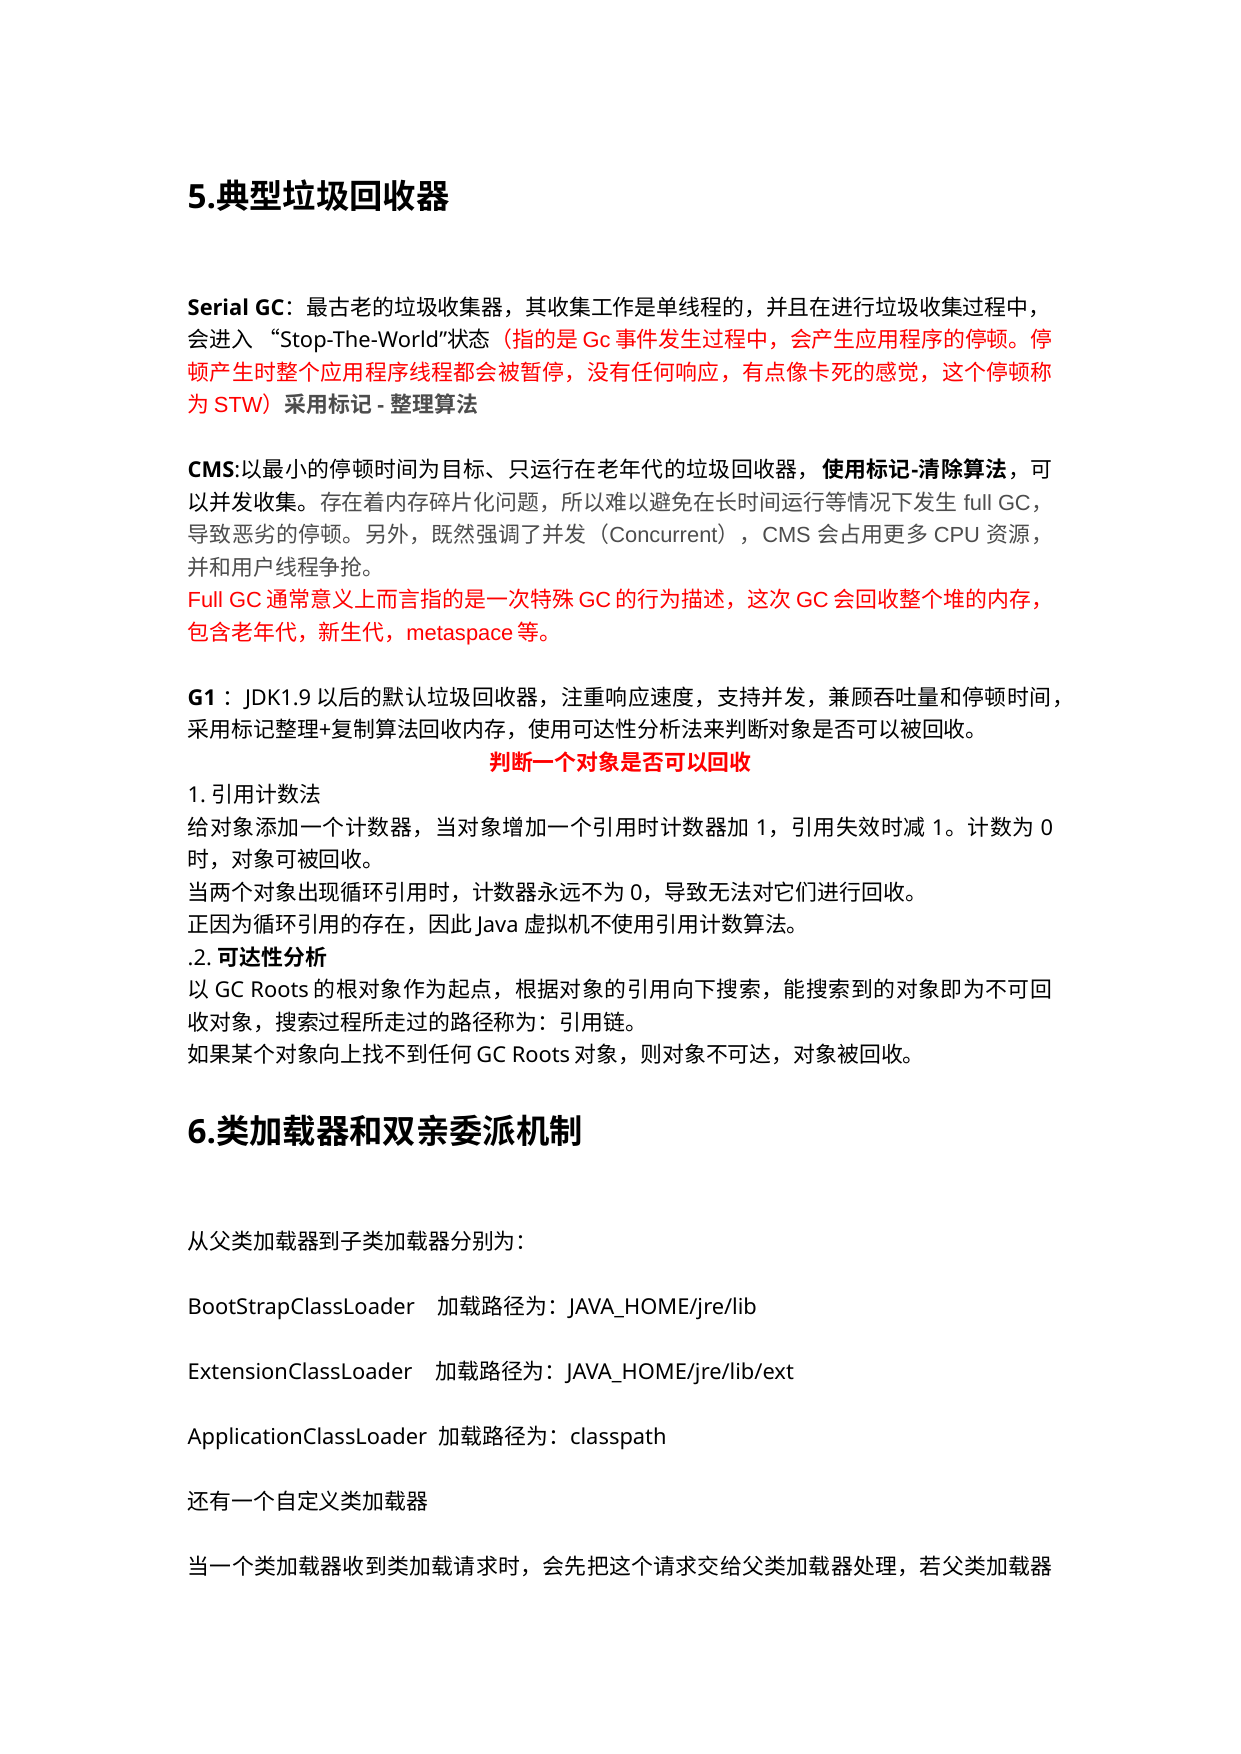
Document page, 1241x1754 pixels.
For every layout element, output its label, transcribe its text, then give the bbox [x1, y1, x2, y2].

text ExtensionClassLoader 加载路径为：JAVA_HOME/jre/lib/ext [187, 1354, 1053, 1386]
text 给对象添加一个计数器，当对象增加一个引用时计数器加 1，引用失效时减 1。计数为 0 时，对象可被回收。 [187, 809, 1053, 874]
text CMS:以最小的停顿时间为目标、只运行在老年代的垃圾回收器，使用标记-清除算法，可以并发收集。存在着内存碎片化问题，所以难以避免在长时间运行等情况下发生 full GC，导致恶劣的停顿。另外，既然强调了并发（Concurrent），CMS 会占用更多 CPU 资源，并和用户线程争抢。 [187, 452, 1053, 582]
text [187, 1549, 1053, 1581]
text 从父类加载器到子类加载器分别为： [187, 1224, 1053, 1256]
text 判断一个对象是否可以回收 [187, 744, 1053, 777]
text 还有一个自定义类加载器 [187, 1484, 1053, 1516]
subtitle 5.典型垃圾回收器 [187, 162, 1053, 227]
text 正因为循环引用的存在，因此 Java 虚拟机不使用引用计数算法。 [187, 907, 1053, 939]
text BootStrapClassLoader 加载路径为：JAVA_HOME/jre/lib [187, 1289, 1053, 1321]
text G1 ：JDK1.9以后的默认垃圾回收器，注重响应速度，支持并发，兼顾吞吐量和停顿时间，采用标记整理+复制算法回收内存，使用可达性分析法来判断对象是否可以被回收。 [187, 679, 1053, 744]
text ApplicationClassLoader 加载路径为：classpath [187, 1419, 1053, 1451]
text .2. 可达性分析 [187, 939, 1053, 972]
text 如果某个对象向上找不到任何GC Roots对象，则对象不可达，对象被回收。 [187, 1037, 1053, 1069]
text 当两个对象出现循环引用时，计数器永远不为 0，导致无法对它们进行回收。 [187, 874, 1053, 907]
text 以GC Roots的根对象作为起点，根据对象的引用向下搜索，能搜索到的对象即为不可回收对象，搜索过程所走过的路径称为：引用链。 [187, 972, 1053, 1037]
subtitle 6.类加载器和双亲委派机制 [187, 1096, 1053, 1161]
text Serial GC：最古老的垃圾收集器，其收集工作是单线程的，并且在进行垃圾收集过程中，会进入 “Stop-The-World”状态（指的是Gc事件发生过程中，会产生应用程序的停顿。停顿产生时整个应用程序线程都会被暂停，没有任何响应，有点像卡死的感觉，这个停顿称为STW）采用标记 - 整理算法 [187, 289, 1053, 419]
text 1. 引用计数法 [187, 777, 1053, 809]
text Full GC通常意义上而言指的是一次特殊GC的行为描述，这次GC会回收整个堆的内存，包含老年代，新生代，metaspace等。 [187, 582, 1053, 647]
